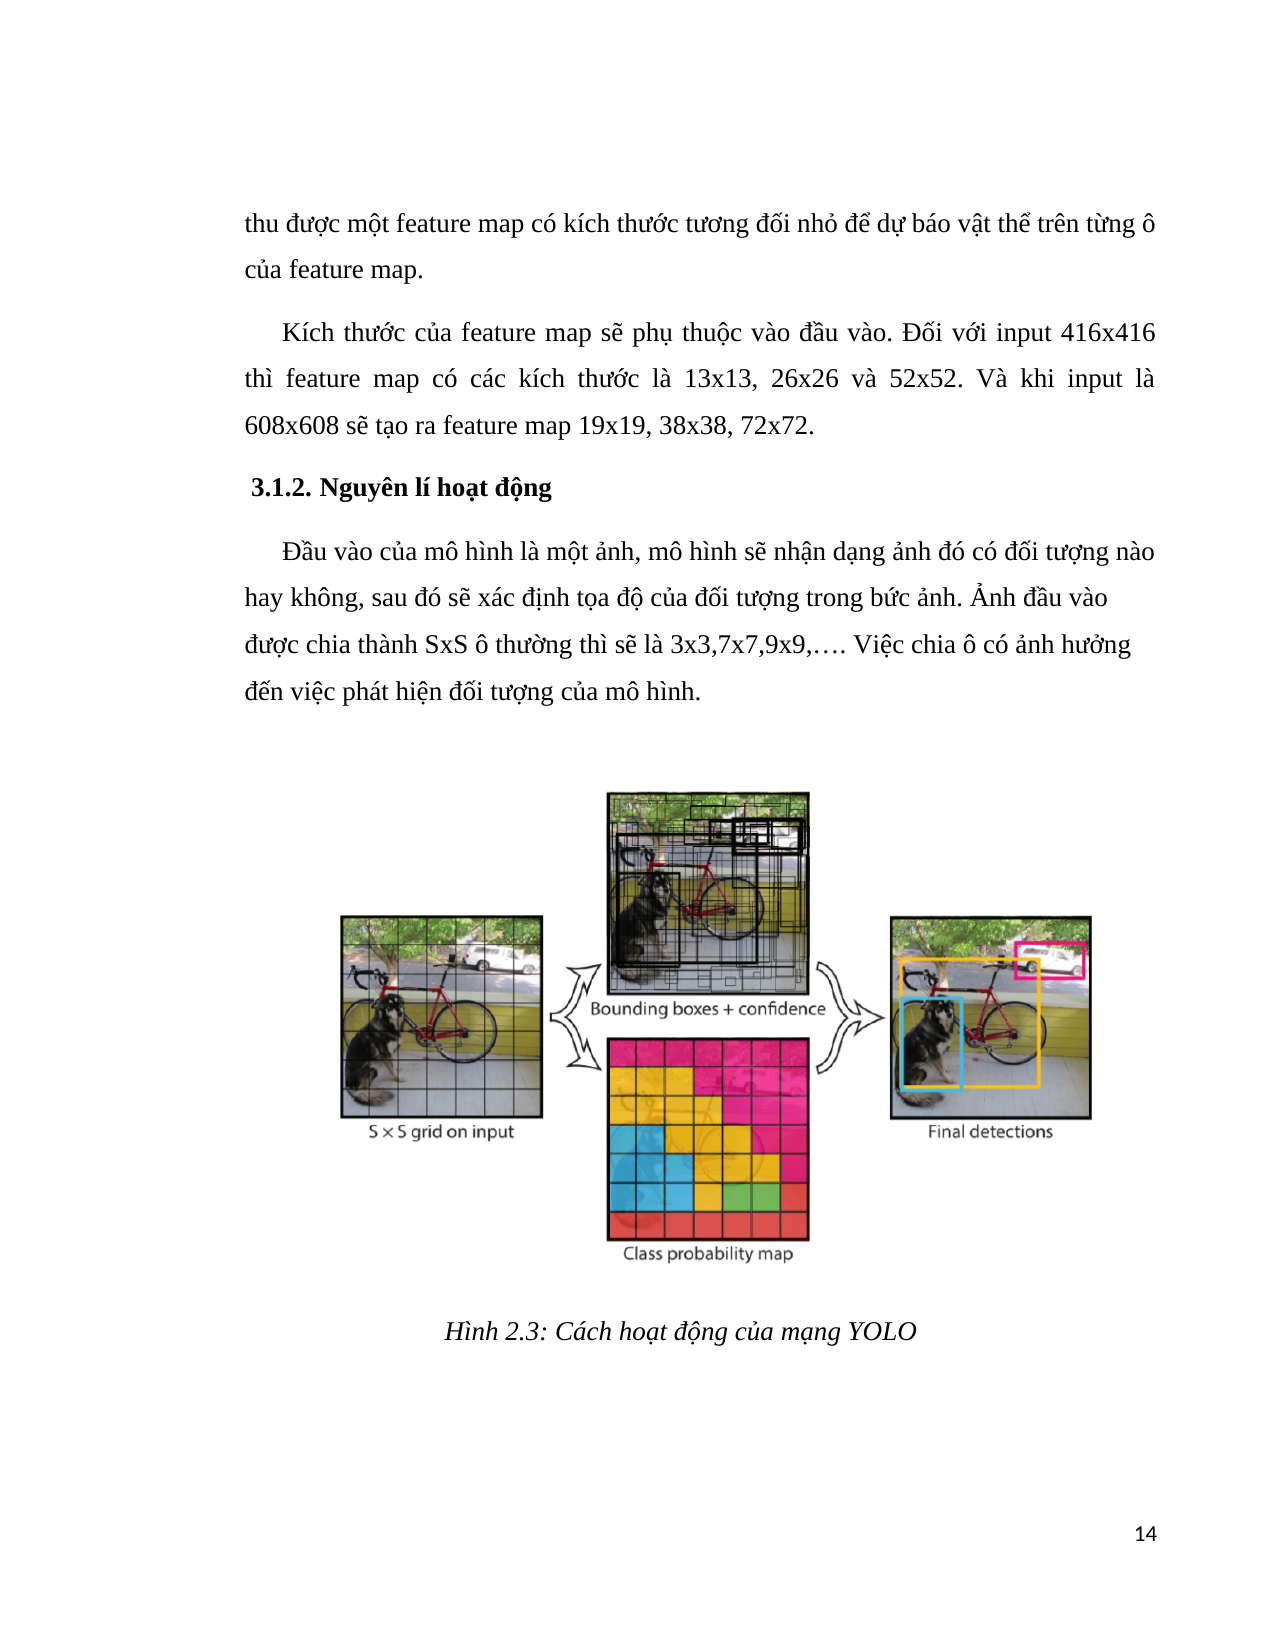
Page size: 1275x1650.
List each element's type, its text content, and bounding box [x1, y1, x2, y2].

text Kích thước của feature map sẽ phụ thuộc vào đầu vào. Đối với input 416x416 thì feature map có các kích thước là 13x13, 26x26 và 52x52. Và khi input là 608x608 sẽ tạo ra feature map 19x19, 38x38, 72x72. [244, 316, 1157, 440]
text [244, 207, 1157, 284]
list Nguyên lí hoạt động [312, 471, 1157, 502]
subtitle Hình 2.3: Cách hoạt động của mạng YOLO [207, 1316, 1157, 1347]
text Đầu vào của mô hình là một ảnh, mô hình sẽ nhận dạng ảnh đó có đối tượng nào hay không, sau đó sẽ xác định tọa độ của đối tượng trong bức ảnh. Ảnh đầu vào được chia thành SxS ô thường thì sẽ là 3x3,7x7,9x9,…. Việc chia ô có ảnh hưởng đến việc phát hiện đối tượng của mô hình. [244, 535, 1157, 706]
picture [244, 780, 1195, 1277]
